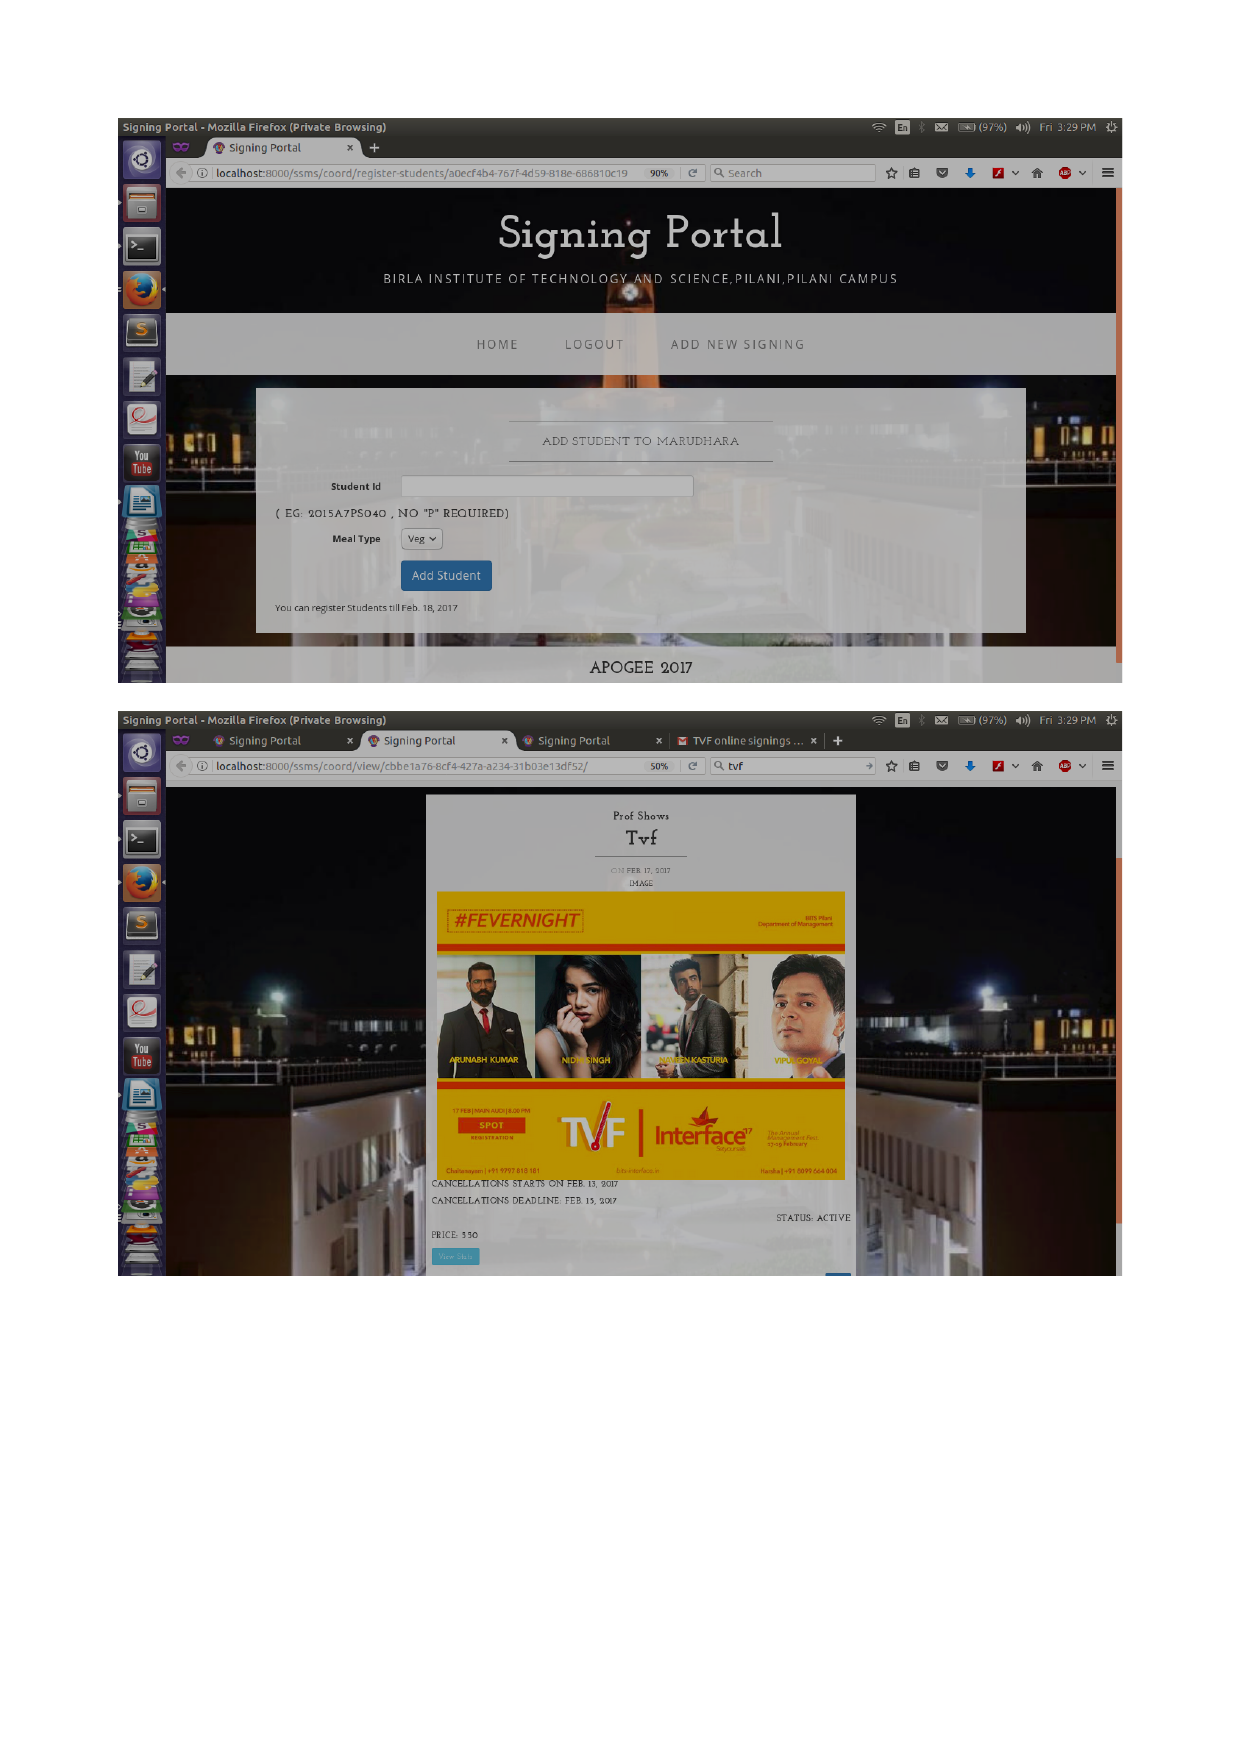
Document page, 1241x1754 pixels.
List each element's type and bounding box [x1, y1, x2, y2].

picture [118, 711, 1123, 1276]
picture [118, 118, 1123, 683]
